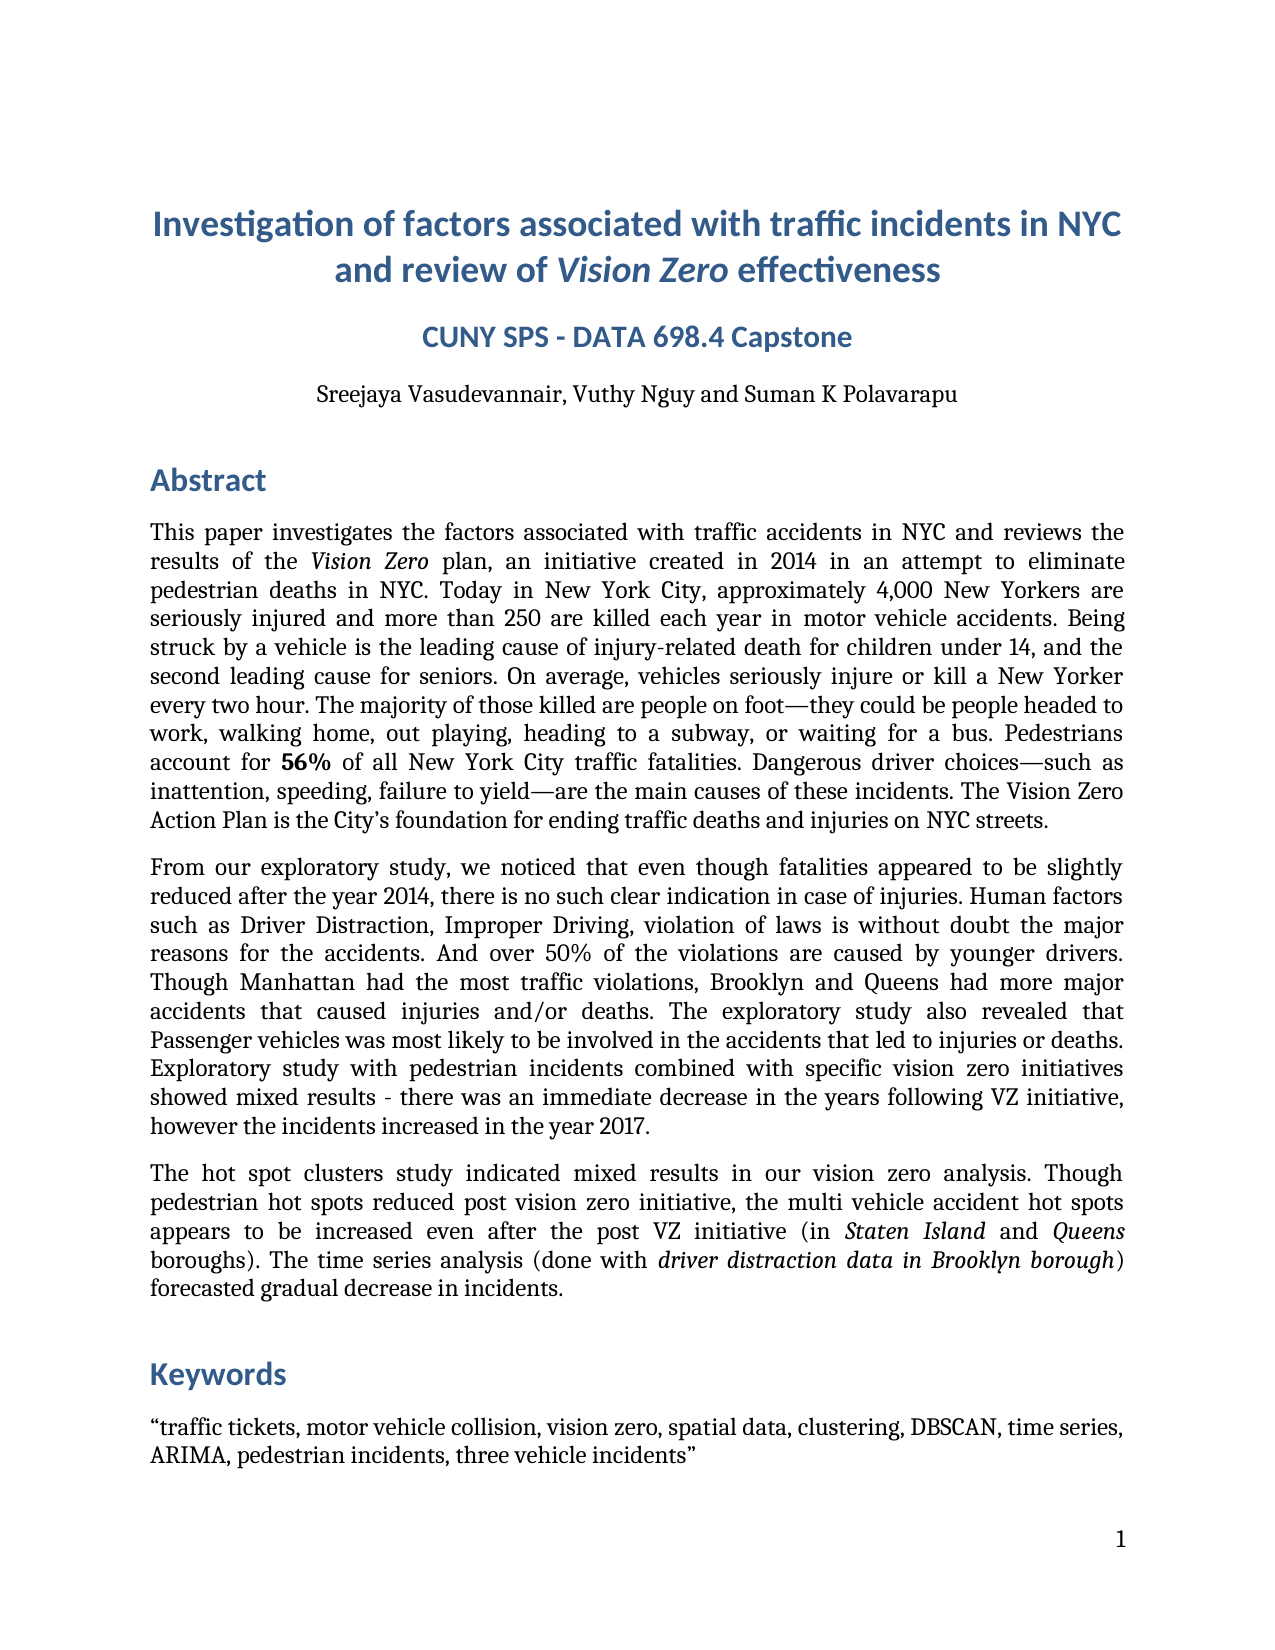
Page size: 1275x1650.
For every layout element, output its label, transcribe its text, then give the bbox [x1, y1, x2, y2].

subtitle Keywords [150, 1353, 1125, 1394]
text Sreejaya Vasudevannair, Vuthy Nguy and Suman K Polavarapu [150, 380, 1125, 408]
text The hot spot clusters study indicated mixed results in our vision zero analysis. Though pedestrian hot spots reduced post vision zero initiative, the multi vehicle accident hot spots appears to be increased even after the post VZ initiative (in Staten Island and Queens boroughs). The time series analysis (done with driver distraction data in Brooklyn borough) forecasted gradual decrease in incidents. [150, 1159, 1125, 1303]
text “traffic tickets, motor vehicle collision, vision zero, spatial data, clustering, DBSCAN, time series, ARIMA, pedestrian incidents, three vehicle incidents” [150, 1412, 1125, 1470]
text From our exploratory study, we noticed that even though fatalities appeared to be slightly reduced after the year 2014, there is no such clear indication in case of injuries. Human factors such as Driver Distraction, Improper Driving, violation of laws is without doubt the major reasons for the accidents. And over 50% of the violations are caused by younger drivers. Though Manhattan had the most traffic violations, Brooklyn and Queens had more major accidents that caused injuries and/or deaths. The exploratory study also revealed that Passenger vehicles was most likely to be involved in the accidents that led to injuries or deaths. Exploratory study with pedestrian incidents combined with specific vision zero initiatives showed mixed results - there was an immediate decrease in the years following VZ initiative, however the incidents increased in the year 2017. [150, 853, 1125, 1141]
subtitle CUNY SPS - DATA 698.4 Capstone [150, 317, 1125, 355]
text This paper investigates the factors associated with traffic accidents in NYC and reviews the results of the Vision Zero plan, an initiative created in 2014 in an attempt to eliminate pedestrian deaths in NYC. Today in New York City, approximately 4,000 New Yorkers are seriously injured and more than 250 are killed each year in motor vehicle accidents. Being struck by a vehicle is the leading cause of injury-related death for children under 14, and the second leading cause for seniors. On average, vehicles seriously injure or kill a New Yorker every two hour. The majority of those killed are people on foot—they could be people headed to work, walking home, out playing, heading to a subway, or waiting for a bus. Pedestrians account for 56% of all New York City traffic fatalities. Dangerous driver choices—such as inattention, speeding, failure to yield—are the main causes of these incidents. The Vision Zero Action Plan is the City’s foundation for ending traffic deaths and injuries on NYC streets. [150, 518, 1125, 834]
title Investigation of factors associated with traffic incidents in NYC and review of Vision Zero effectiveness [150, 200, 1125, 292]
subtitle Abstract [150, 458, 1125, 499]
